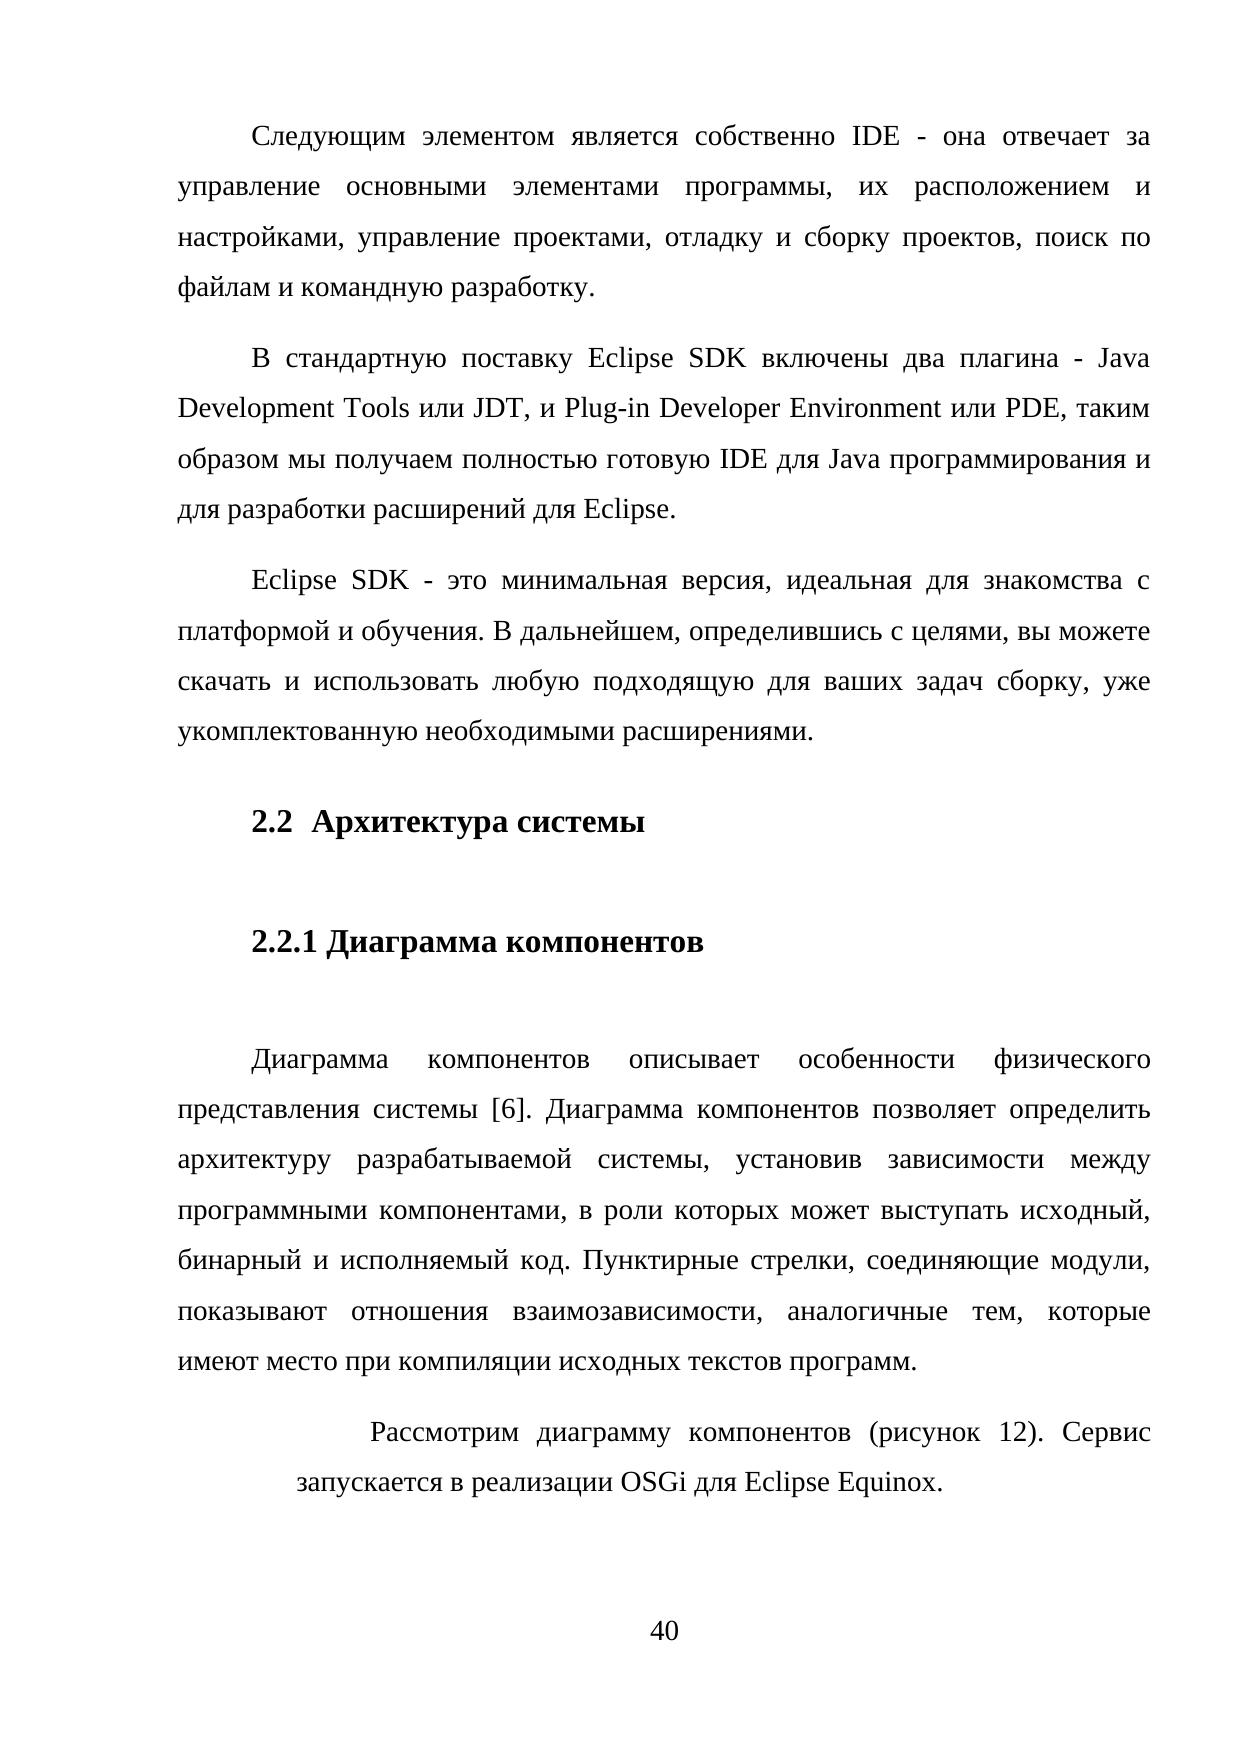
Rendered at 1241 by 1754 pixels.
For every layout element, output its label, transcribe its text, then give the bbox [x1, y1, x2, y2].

text Следующим элементом является собственно IDE - она отвечает за управление основными элементами программы, их расположением и настройками, управление проектами, отладку и сборку проектов, поиск по файлам и командную разработку. [177, 118, 1152, 303]
text В стандартную поставку Eclipse SDK включены два плагина - Java Development Tools или JDT, и Plug-in Developer Environment или PDE, таким образом мы получаем полностью готовую IDE для Java программирования и для разработки расширений для Eclipse. [177, 340, 1152, 525]
text Рассмотрим диаграмму компонентов (рисунок 12). Сервис запускается в реализации OSGi для Eclipse Equinox. [296, 1414, 1152, 1498]
subtitle Архитектура системы [251, 801, 1152, 839]
text Диаграмма компонентов описывает особенности физического представления системы [6]. Диаграмма компонентов позволяет определить архитектуру разрабатываемой системы, установив зависимости между программными компонентами, в роли которых может выступать исходный, бинарный и исполняемый код. Пунктирные стрелки, соединяющие модули, показывают отношения взаимозависимости, аналогичные тем, которые имеют место при компиляции исходных текстов программ. [177, 1041, 1152, 1376]
text Eclipse SDK - это минимальная версия, идеальная для знакомства с платформой и обучения. В дальнейшем, определившись с целями, вы можете скачать и использовать любую подходящую для ваших задач сборку, уже укомплектованную необходимыми расширениями. [177, 562, 1152, 747]
subtitle Диаграмма компонентов [251, 921, 1152, 959]
